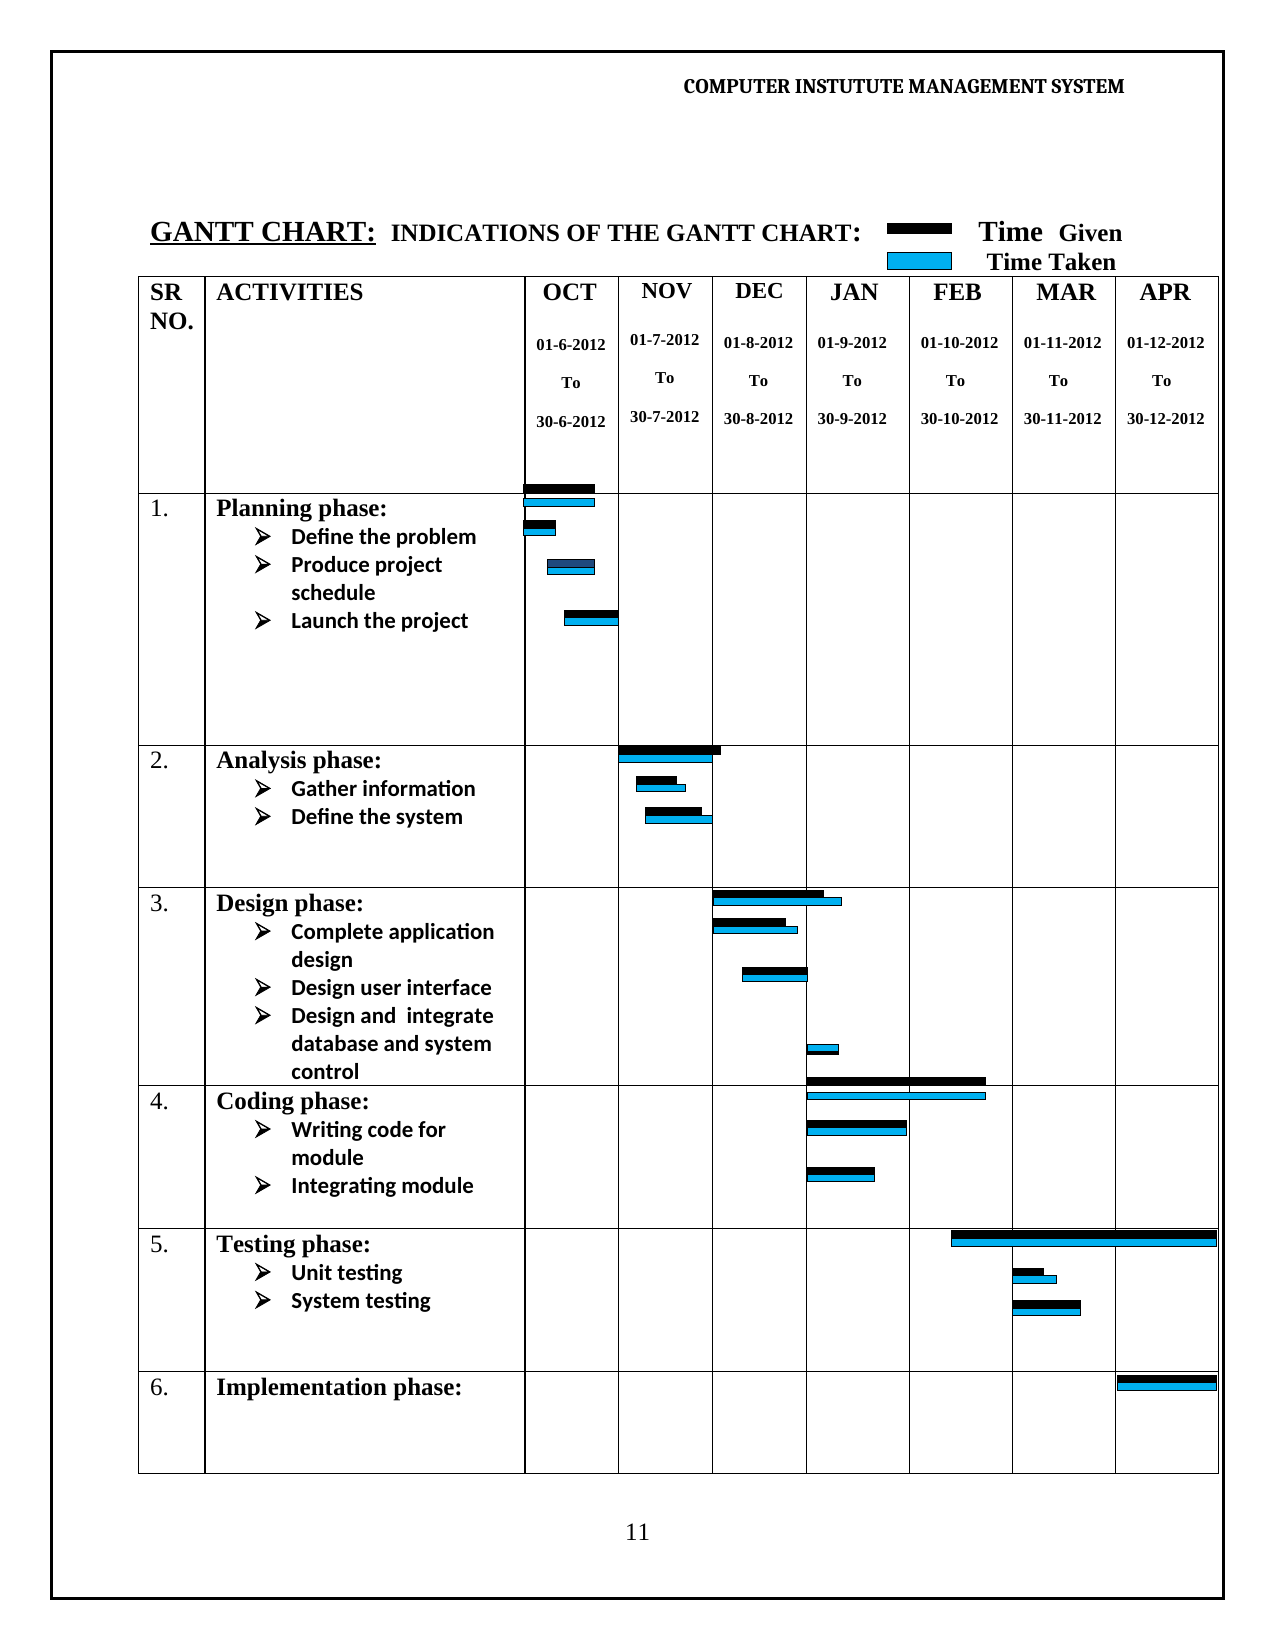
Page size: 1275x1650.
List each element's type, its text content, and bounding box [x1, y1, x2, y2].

table_cell 1. [139, 494, 204, 744]
table_cell 4. [139, 1086, 204, 1228]
table_header DEC 01-8-2012 To 30-8-2012 [713, 277, 806, 492]
table_header ACTIVITIES [206, 277, 524, 492]
table_cell Implementation phase: [206, 1372, 524, 1473]
table_cell [910, 494, 1012, 744]
table_cell [526, 888, 618, 1085]
table_header SR NO. [139, 277, 204, 492]
table_cell [713, 1372, 806, 1473]
table_cell [1013, 1247, 1115, 1371]
table_cell [1013, 1372, 1115, 1473]
table_cell [526, 746, 618, 887]
table_header MAR 01-11-2012 To 30-11-2012 [1013, 277, 1115, 492]
table_cell Coding phase: Writing code for module Integrating module [206, 1086, 524, 1228]
table_cell [526, 1372, 618, 1473]
table_cell [807, 494, 909, 744]
table_cell Planning phase: Define the problem Produce project schedule Launch the project [206, 494, 524, 744]
table_header APR 01-12-2012 To 30-12-2012 [1116, 277, 1218, 492]
table_cell [1116, 1229, 1218, 1371]
text GANTT CHART: INDICATIONS OF THE GANTT CHART: Time Given [150, 214, 1125, 247]
table_cell [1013, 494, 1115, 744]
table_cell [910, 1372, 1012, 1473]
table_cell [807, 1100, 909, 1228]
text Time Taken [150, 247, 1125, 276]
table_cell [713, 906, 806, 1085]
table_cell Analysis phase: Gather information Define the system [206, 746, 524, 887]
table_cell [713, 494, 806, 744]
table_cell [807, 1372, 909, 1473]
table_cell [807, 888, 909, 1077]
table_cell [1013, 746, 1115, 887]
table_cell [619, 494, 712, 744]
table_cell [910, 1229, 1012, 1371]
table_cell 2. [139, 746, 204, 887]
table_cell [807, 1086, 909, 1092]
table_cell [526, 1086, 618, 1228]
table_cell [1013, 888, 1115, 1085]
table_cell [1116, 1086, 1218, 1228]
table_cell [1013, 1086, 1115, 1228]
table_cell [1116, 888, 1218, 1085]
table_cell 3. [139, 888, 204, 1085]
table_cell [713, 1229, 806, 1371]
table_cell [1116, 746, 1218, 887]
table_cell Testing phase: Unit testing System testing [206, 1229, 524, 1371]
table_cell [1116, 494, 1218, 744]
table_cell 6. [139, 1372, 204, 1473]
table_cell [807, 1229, 909, 1371]
table_cell [526, 494, 618, 744]
table_cell [910, 746, 1012, 887]
table_header JAN 01-9-2012 To 30-9-2012 [807, 277, 909, 492]
table_header FEB 01-10-2012 To 30-10-2012 [910, 277, 1012, 492]
table_cell [1116, 1372, 1218, 1473]
table_header NOV 01-7-2012 To 30-7-2012 [619, 277, 712, 492]
table_cell [526, 1229, 618, 1371]
table_cell [910, 888, 1012, 1085]
table_cell [619, 1229, 712, 1371]
table_header OCT 01-6-2012 To 30-6-2012 [526, 277, 618, 492]
table_cell 5. [139, 1229, 204, 1371]
table_cell [619, 763, 712, 887]
table_cell [619, 888, 712, 1085]
table_cell [619, 1086, 712, 1228]
table_cell [713, 1086, 806, 1228]
table_cell [807, 746, 909, 887]
table_cell [910, 1086, 1012, 1228]
table_cell Design phase: Complete application design Design user interface Design and integrate database and system control [206, 888, 524, 1085]
table_cell [713, 746, 806, 887]
table_cell [619, 1372, 712, 1473]
